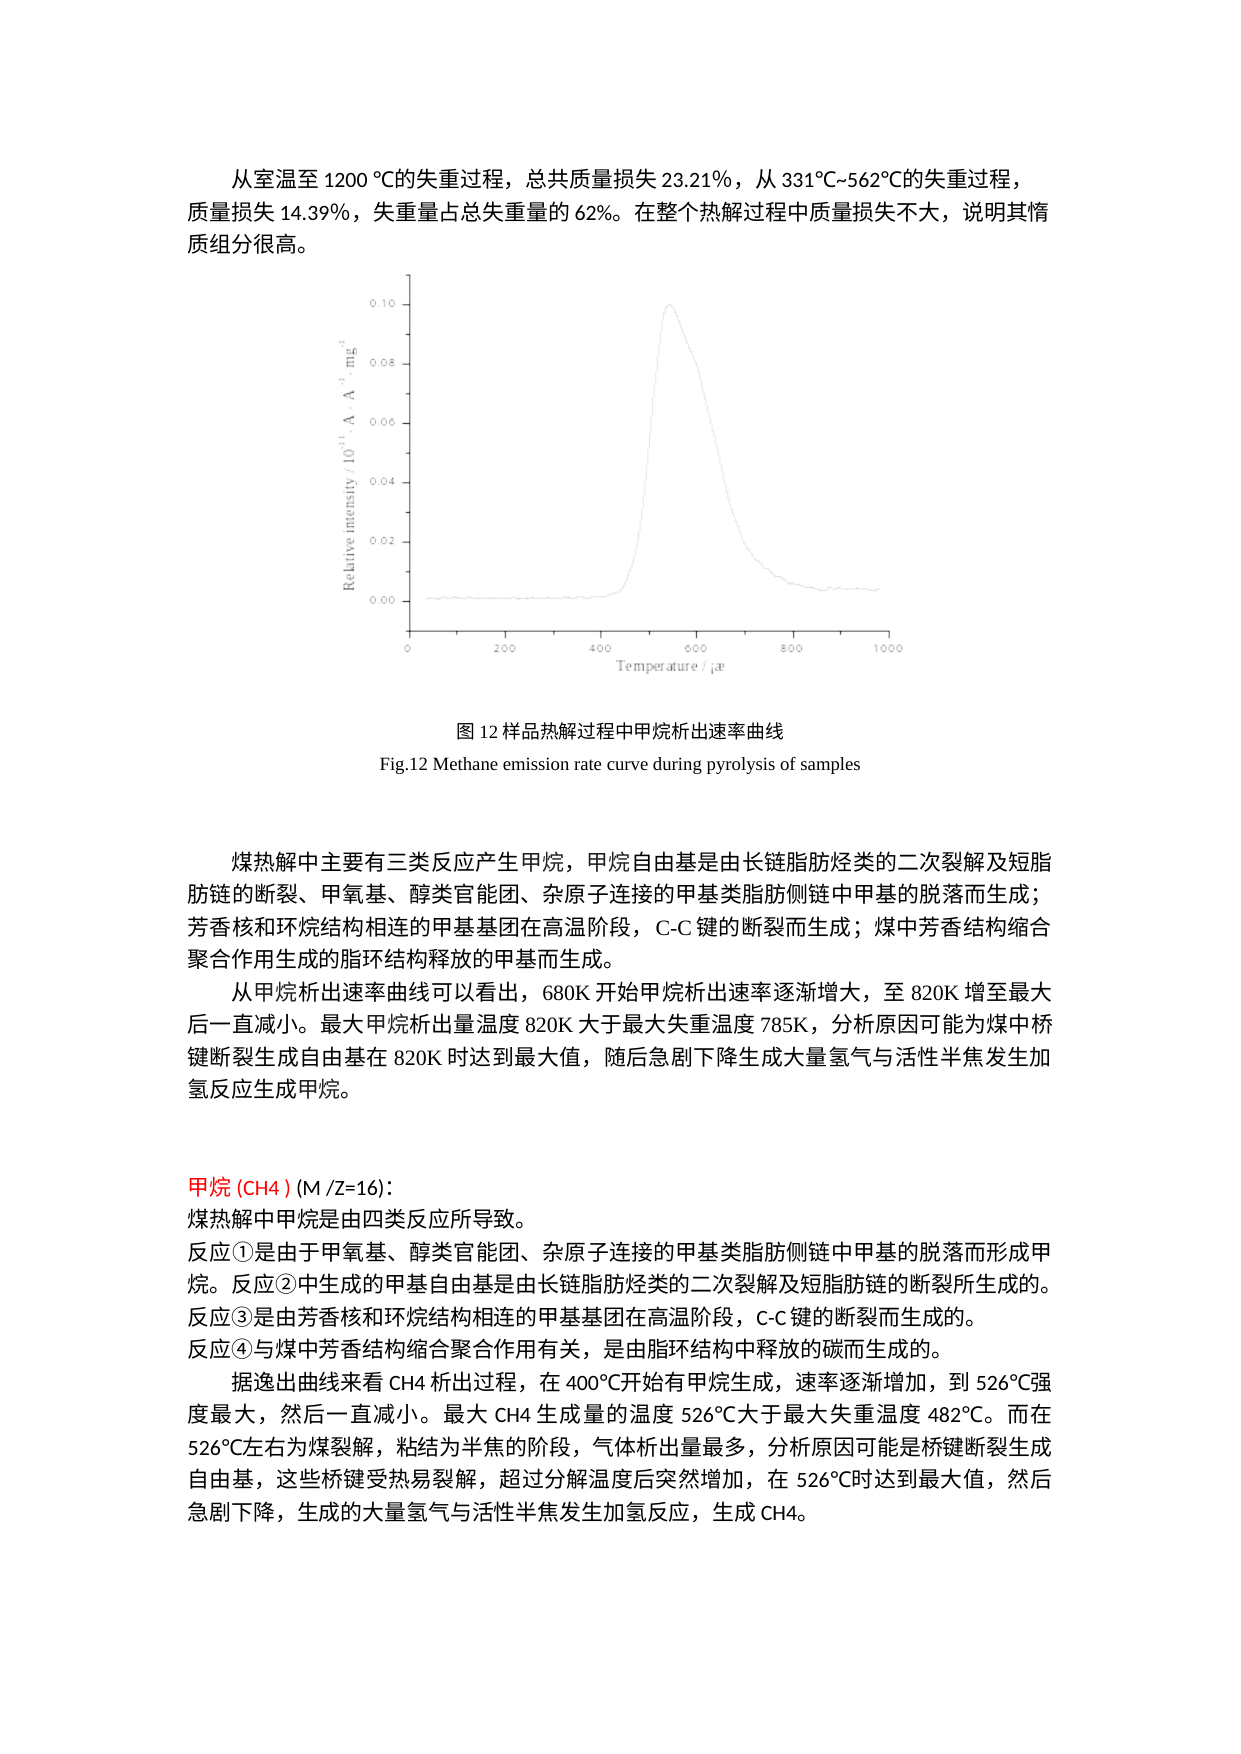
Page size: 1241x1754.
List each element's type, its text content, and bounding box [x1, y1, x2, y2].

text 反应③是由芳香核和环烷结构相连的甲基基团在高温阶段，C-C键的断裂而生成的。 [187, 1299, 1053, 1332]
text 煤热解中甲烷是由四类反应所导致。 [187, 1202, 1053, 1234]
text Fig.12 Methane emission rate curve during pyrolysis of samples [187, 747, 1053, 779]
text 从甲烷析出速率曲线可以看出，680K开始甲烷析出速率逐渐增大，至820K增至最大后一直减小。最大甲烷析出量温度820K大于最大失重温度785K，分析原因可能为煤中桥键断裂生成自由基在820K时达到最大值，随后急剧下降生成大量氢气与活性半焦发生加氢反应生成甲烷。 [187, 974, 1053, 1104]
text 从室温至1200 ℃的失重过程，总共质量损失23.21％，从331℃~562℃的失重过程，质量损失14.39％，失重量占总失重量的62%。在整个热解过程中质量损失不大，说明其惰质组分很高。 [187, 162, 1053, 259]
text 反应①是由于甲氧基、醇类官能团、杂原子连接的甲基类脂肪侧链中甲基的脱落而形成甲烷。反应②中生成的甲基自由基是由长链脂肪烃类的二次裂解及短脂肪链的断裂所生成的。 [187, 1234, 1053, 1299]
text 煤热解中主要有三类反应产生甲烷，甲烷自由基是由长链脂肪烃类的二次裂解及短脂肪链的断裂、甲氧基、醇类官能团、杂原子连接的甲基类脂肪侧链中甲基的脱落而生成；芳香核和环烷结构相连的甲基基团在高温阶段，C-C键的断裂而生成；煤中芳香结构缩合聚合作用生成的脂环结构释放的甲基而生成。 [187, 844, 1053, 974]
text 反应④与煤中芳香结构缩合聚合作用有关，是由脂环结构中释放的碳而生成的。 [187, 1332, 1053, 1364]
text 甲烷 (CH4 ) (M /Z=16)： [187, 1169, 1053, 1202]
text 图12 样品热解过程中甲烷析出速率曲线 [187, 714, 1053, 747]
text 据逸出曲线来看CH4析出过程，在400℃开始有甲烷生成，速率逐渐增加，到526℃强度最大，然后一直减小。最大CH4生成量的温度526℃大于最大失重温度482℃。而在526℃左右为煤裂解，粘结为半焦的阶段，气体析出量最多，分析原因可能是桥键断裂生成自由基，这些桥键受热易裂解，超过分解温度后突然增加，在526℃时达到最大值，然后急剧下降，生成的大量氢气与活性半焦发生加氢反应，生成CH4。 [187, 1364, 1053, 1527]
